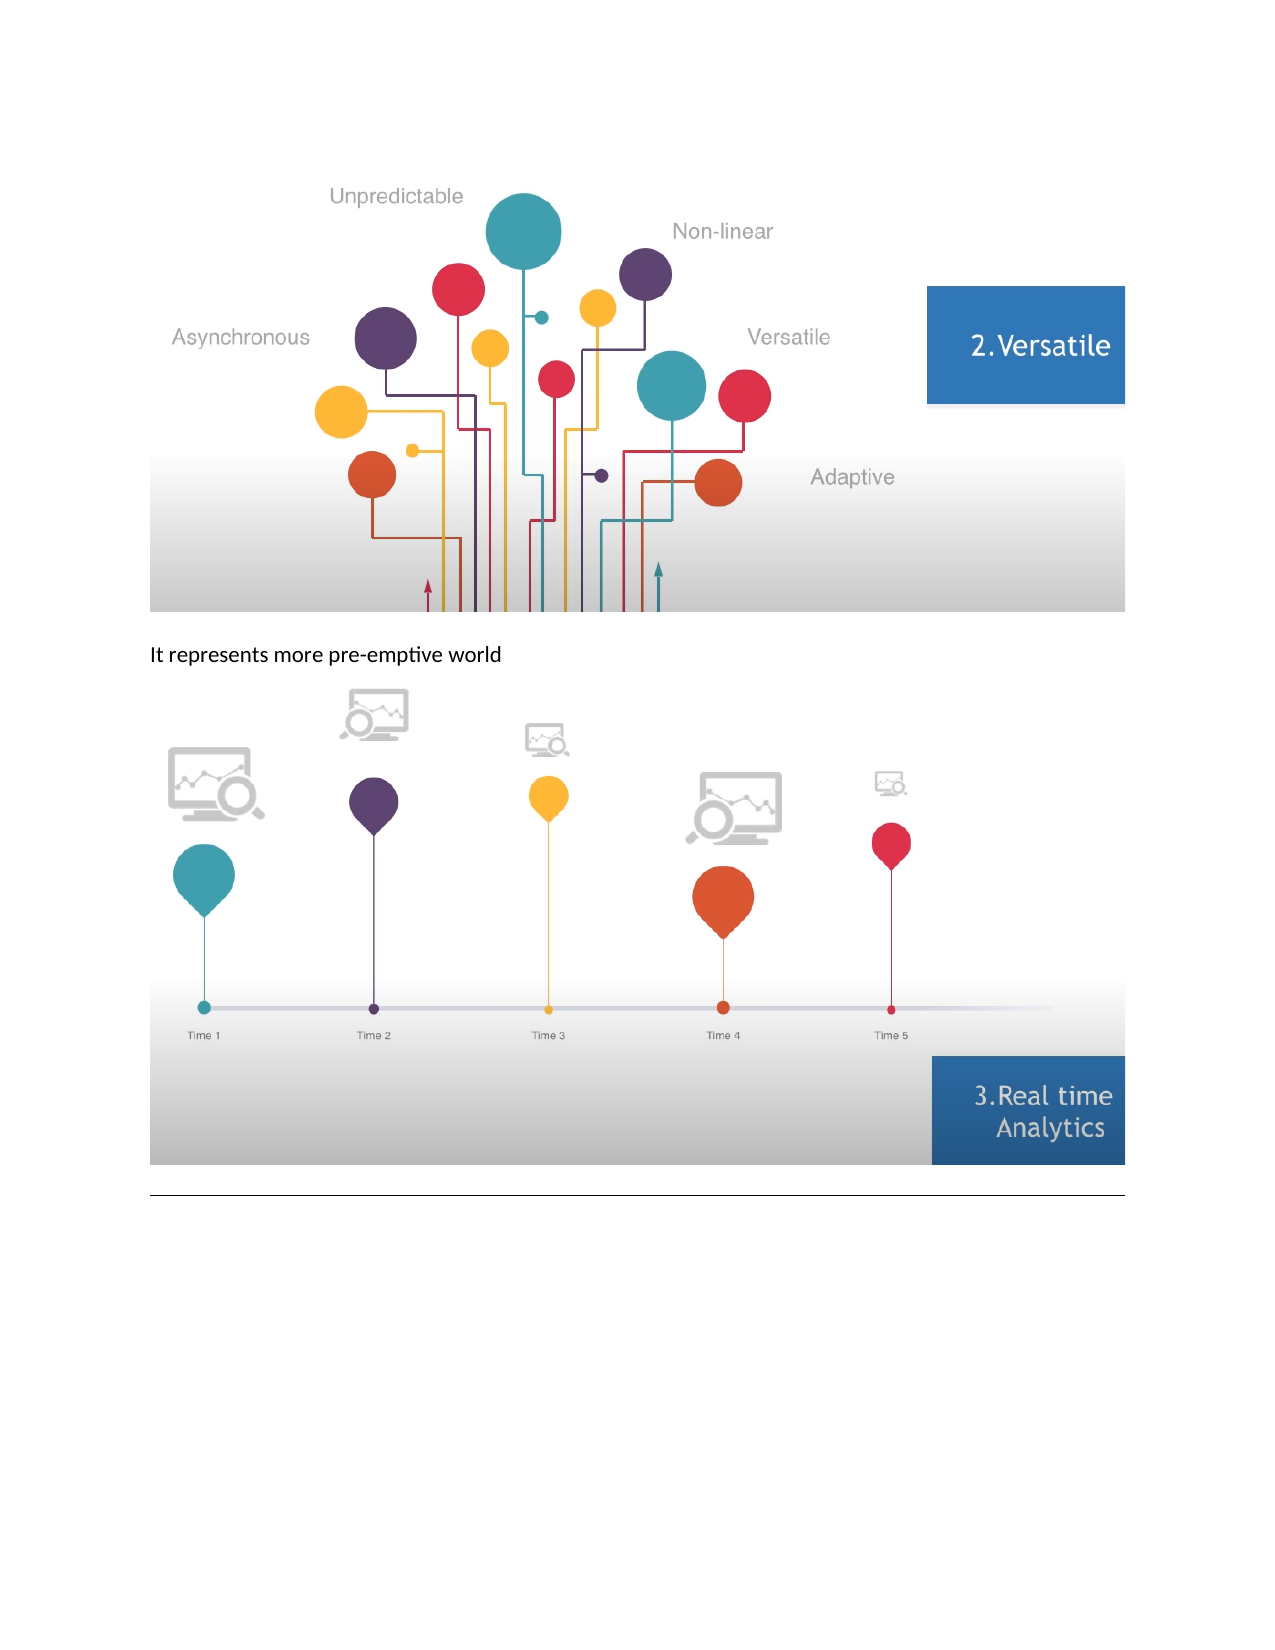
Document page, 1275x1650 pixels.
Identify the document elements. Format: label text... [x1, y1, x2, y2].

picture [150, 150, 1125, 612]
text It represents more pre-emptive world [150, 640, 1125, 667]
picture [150, 667, 1125, 1165]
